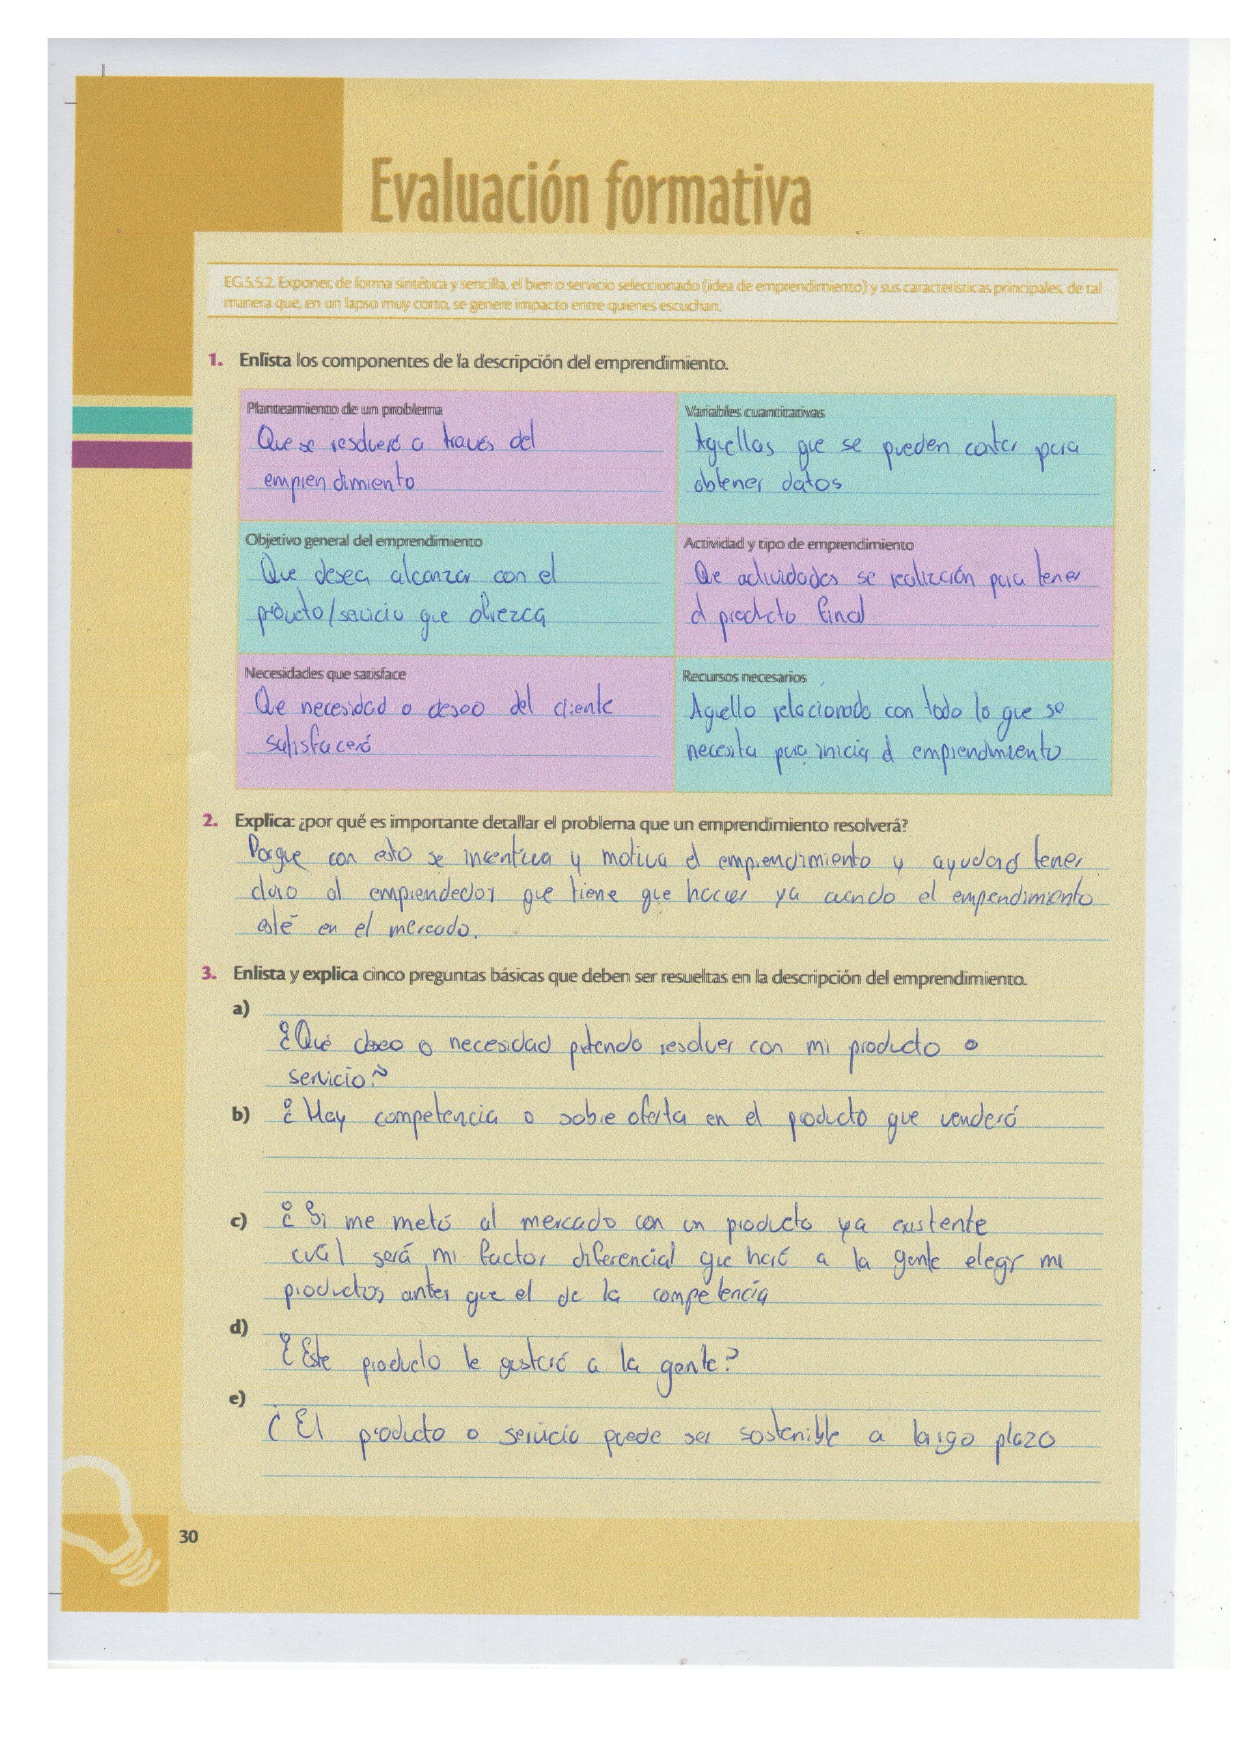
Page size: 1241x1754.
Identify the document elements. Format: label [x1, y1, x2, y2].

picture [47, 38, 1231, 1669]
